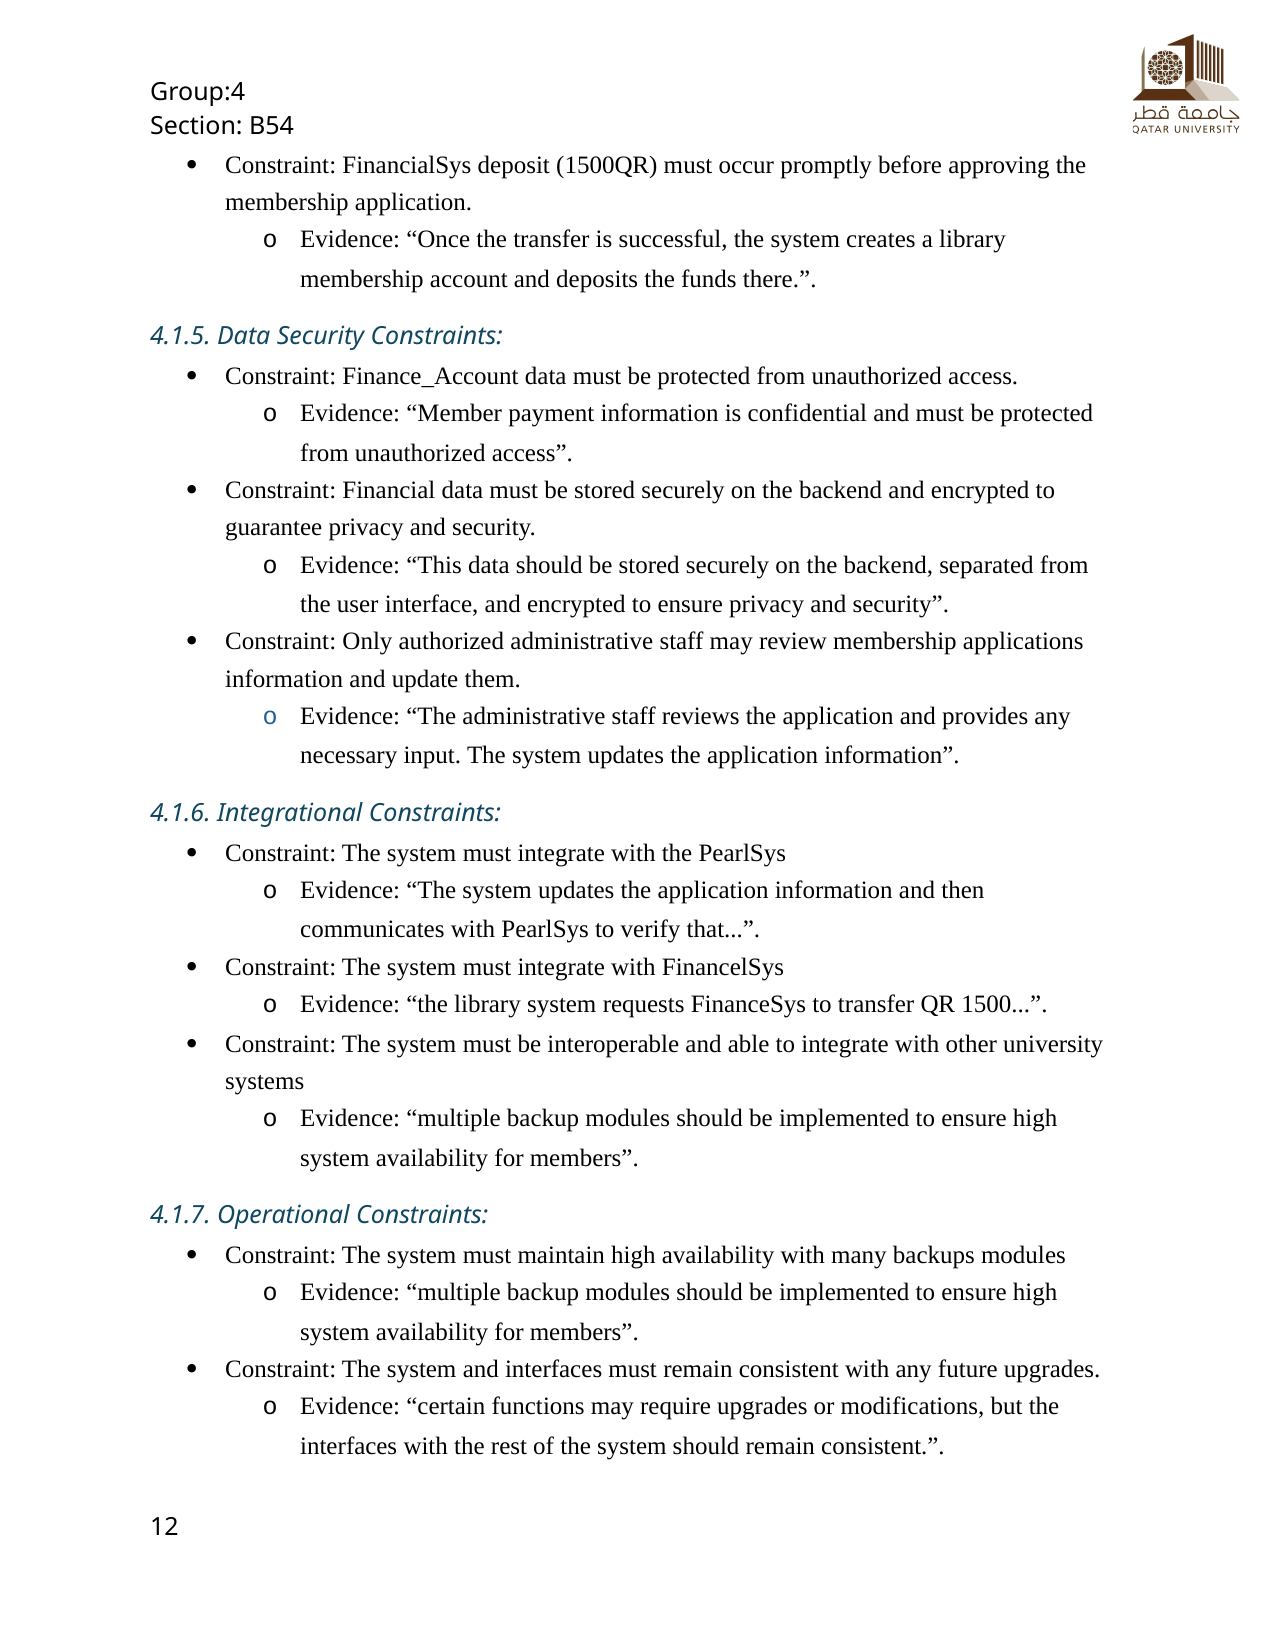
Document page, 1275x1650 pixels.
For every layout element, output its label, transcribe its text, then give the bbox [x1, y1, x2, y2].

list Constraint: Financial data must be stored securely on the backend and encrypted to guarantee privacy and security. [187, 475, 1125, 541]
list Evidence: “Once the transfer is successful, the system creates a library membership account and deposits the funds there.”. [262, 224, 1125, 293]
list Constraint: The system must maintain high availability with many backups modules [187, 1240, 1125, 1269]
subtitle 4.1.6. Integrational Constraints: [150, 794, 1125, 828]
list Evidence: “Member payment information is confidential and must be protected from unauthorized access”. [262, 398, 1125, 467]
list Constraint: The system must integrate with FinancelSys [187, 952, 1125, 980]
list Constraint: FinancialSys deposit (1500QR) must occur promptly before approving the membership application. [187, 150, 1125, 216]
subtitle 4.1.7. Operational Constraints: [150, 1197, 1125, 1231]
list Evidence: “the library system requests FinanceSys to transfer QR 1500...”. [262, 989, 1125, 1020]
list Constraint: Only authorized administrative staff may review membership applications information and update them. [187, 626, 1125, 692]
picture [1132, 34, 1240, 134]
subtitle 4.1.5. Data Security Constraints: [150, 318, 1125, 352]
list Constraint: The system must integrate with the PearlSys [187, 838, 1125, 866]
list Evidence: “multiple backup modules should be implemented to ensure high system availability for members”. [262, 1277, 1125, 1346]
list Evidence: “The administrative staff reviews the application and provides any necessary input. The system updates the application information”. [262, 701, 1125, 769]
list Evidence: “certain functions may require upgrades or modifications, but the interfaces with the rest of the system should remain consistent.”. [262, 1391, 1125, 1459]
list Evidence: “multiple backup modules should be implemented to ensure high system availability for members”. [262, 1103, 1125, 1172]
list Constraint: Finance_Account data must be protected from unauthorized access. [187, 361, 1125, 390]
list Constraint: The system must be interoperable and able to integrate with other university systems [187, 1029, 1125, 1095]
list Constraint: The system and interfaces must remain consistent with any future upgrades. [187, 1354, 1125, 1383]
list Evidence: “This data should be stored securely on the backend, separated from the user interface, and encrypted to ensure privacy and security”. [262, 550, 1125, 618]
list Evidence: “The system updates the application information and then communicates with PearlSys to verify that...”. [262, 875, 1125, 943]
